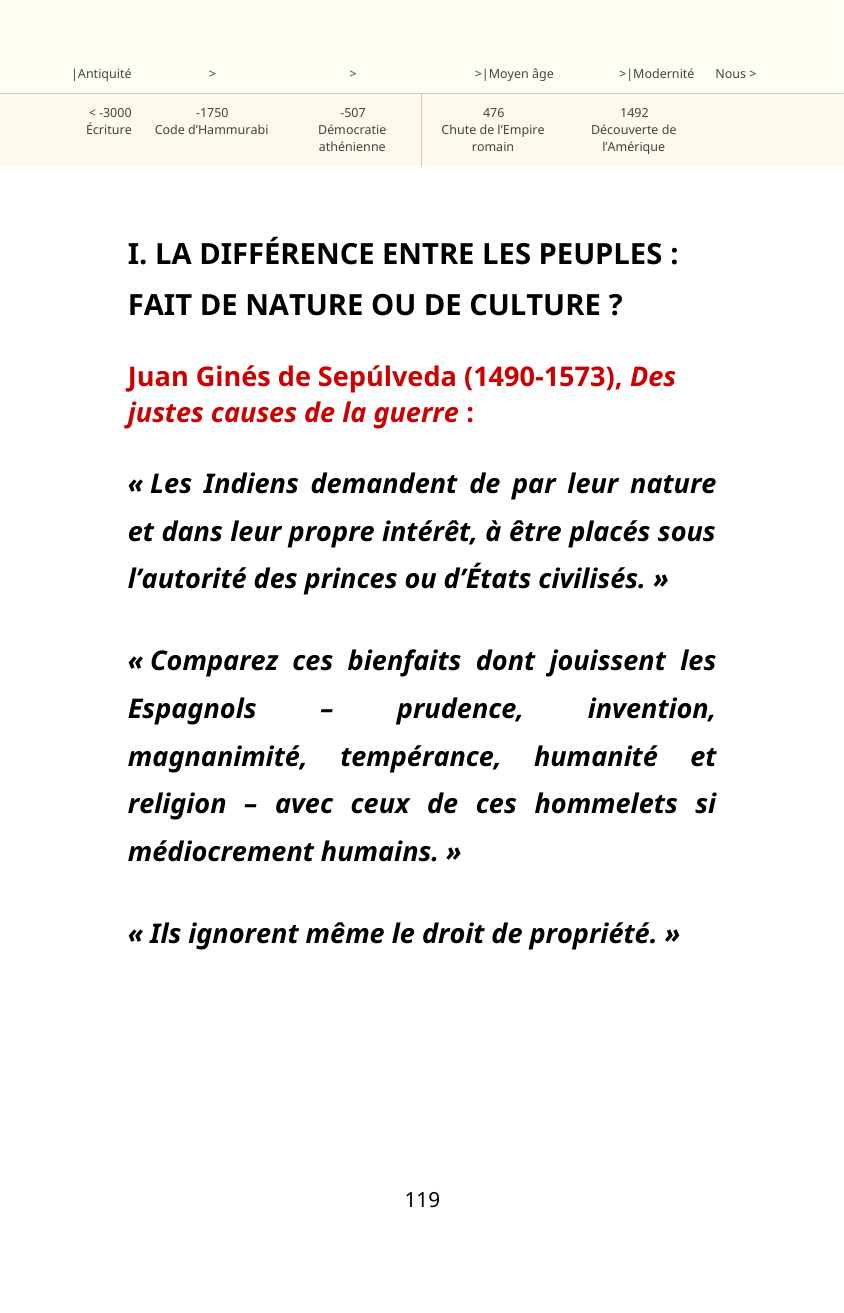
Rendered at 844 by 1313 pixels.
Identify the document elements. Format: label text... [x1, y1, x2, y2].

subtitle « Ils ignorent même le droit de propriété. » [128, 914, 717, 951]
subtitle « Comparez ces bienfaits dont jouissent les Espagnols – prudence, invention, magnanimité, tempérance, humanité et religion – avec ceux de ces hommelets si médiocrement humains. » [128, 641, 717, 870]
subtitle « Les Indiens demandent de par leur nature et dans leur propre intérêt, à être placés sous l’autorité des princes ou d’États civilisés. » [128, 464, 717, 597]
subtitle Juan Ginés de Sepúlveda (1490-1573), Des justes causes de la guerre : [128, 357, 717, 431]
subtitle I. LA DIFFÉRENCE ENTRE LES PEUPLES : FAIT DE NATURE OU DE CULTURE ? [128, 233, 717, 324]
